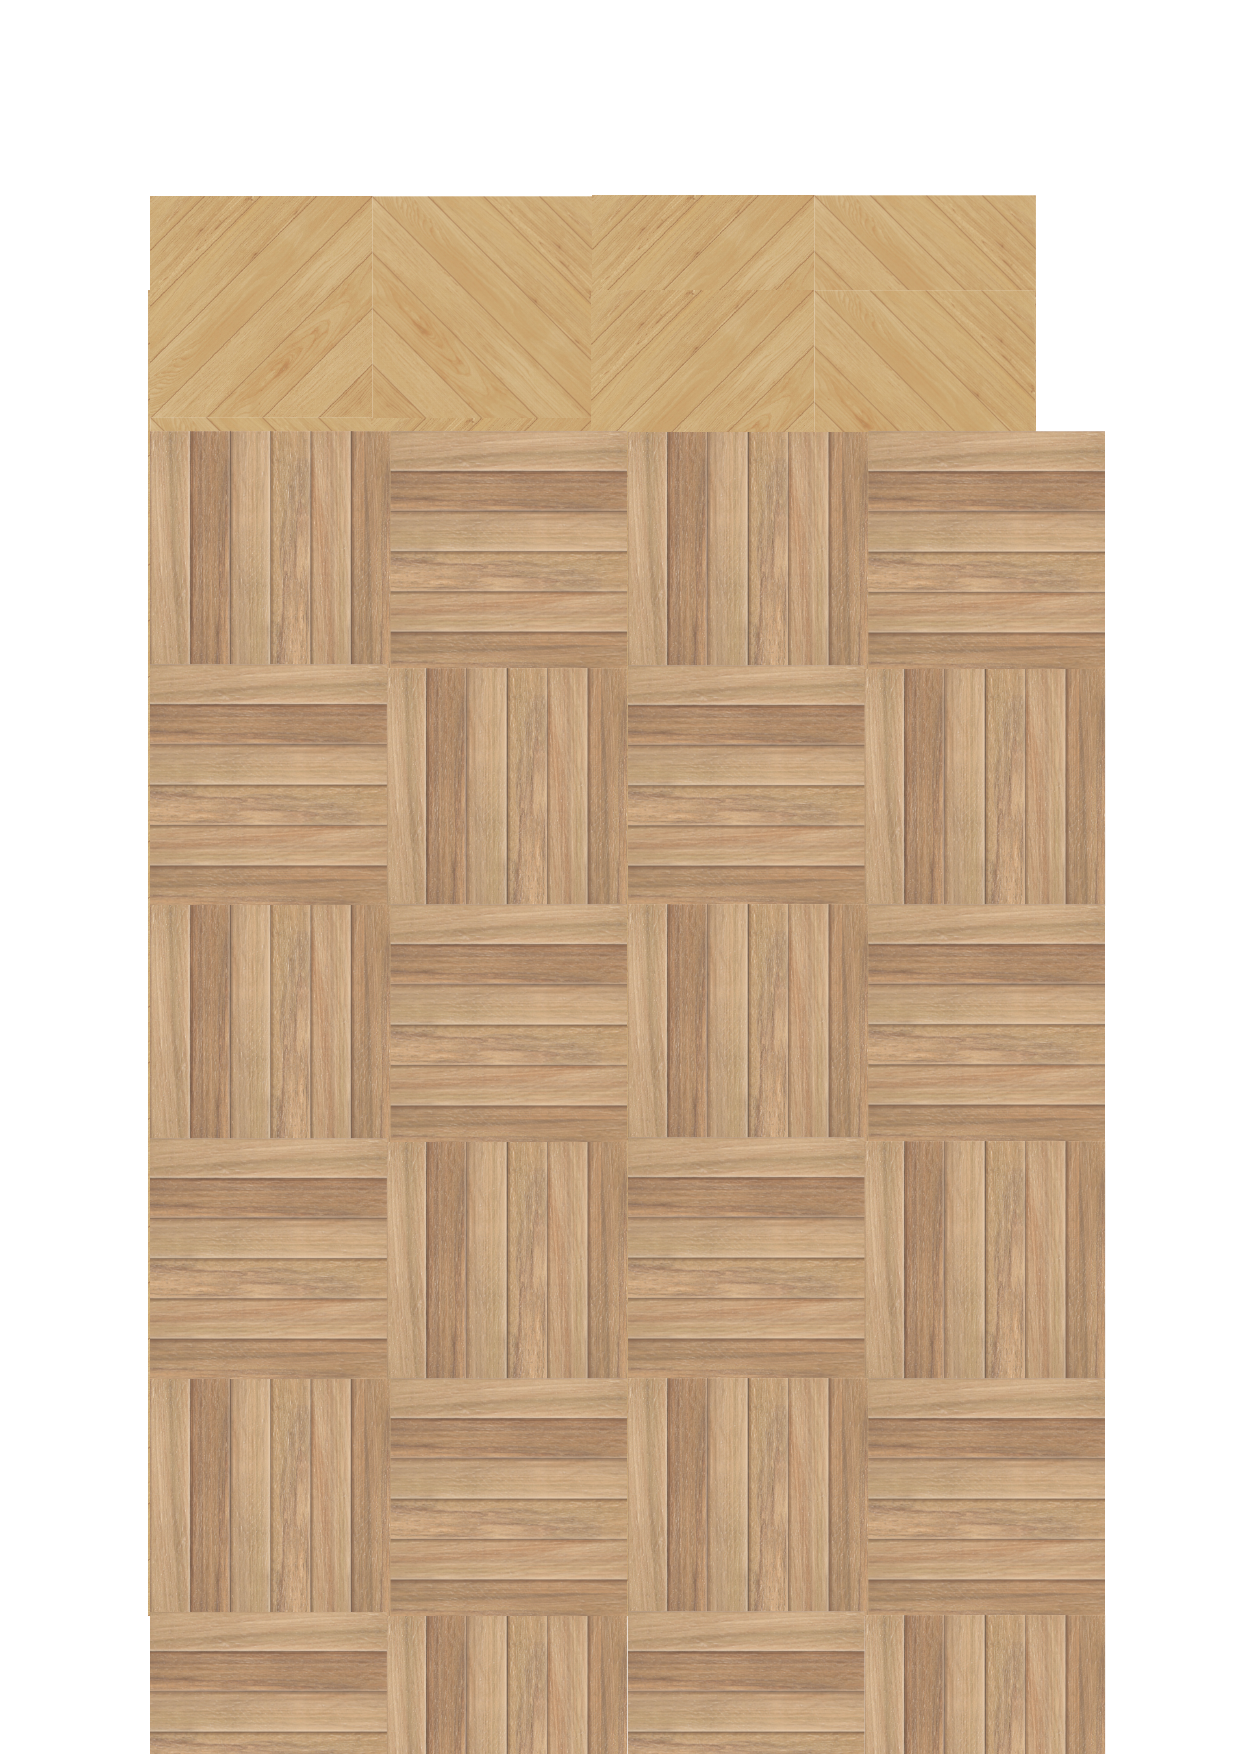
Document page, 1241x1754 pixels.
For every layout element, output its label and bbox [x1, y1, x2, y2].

picture [148, 195, 1106, 1754]
